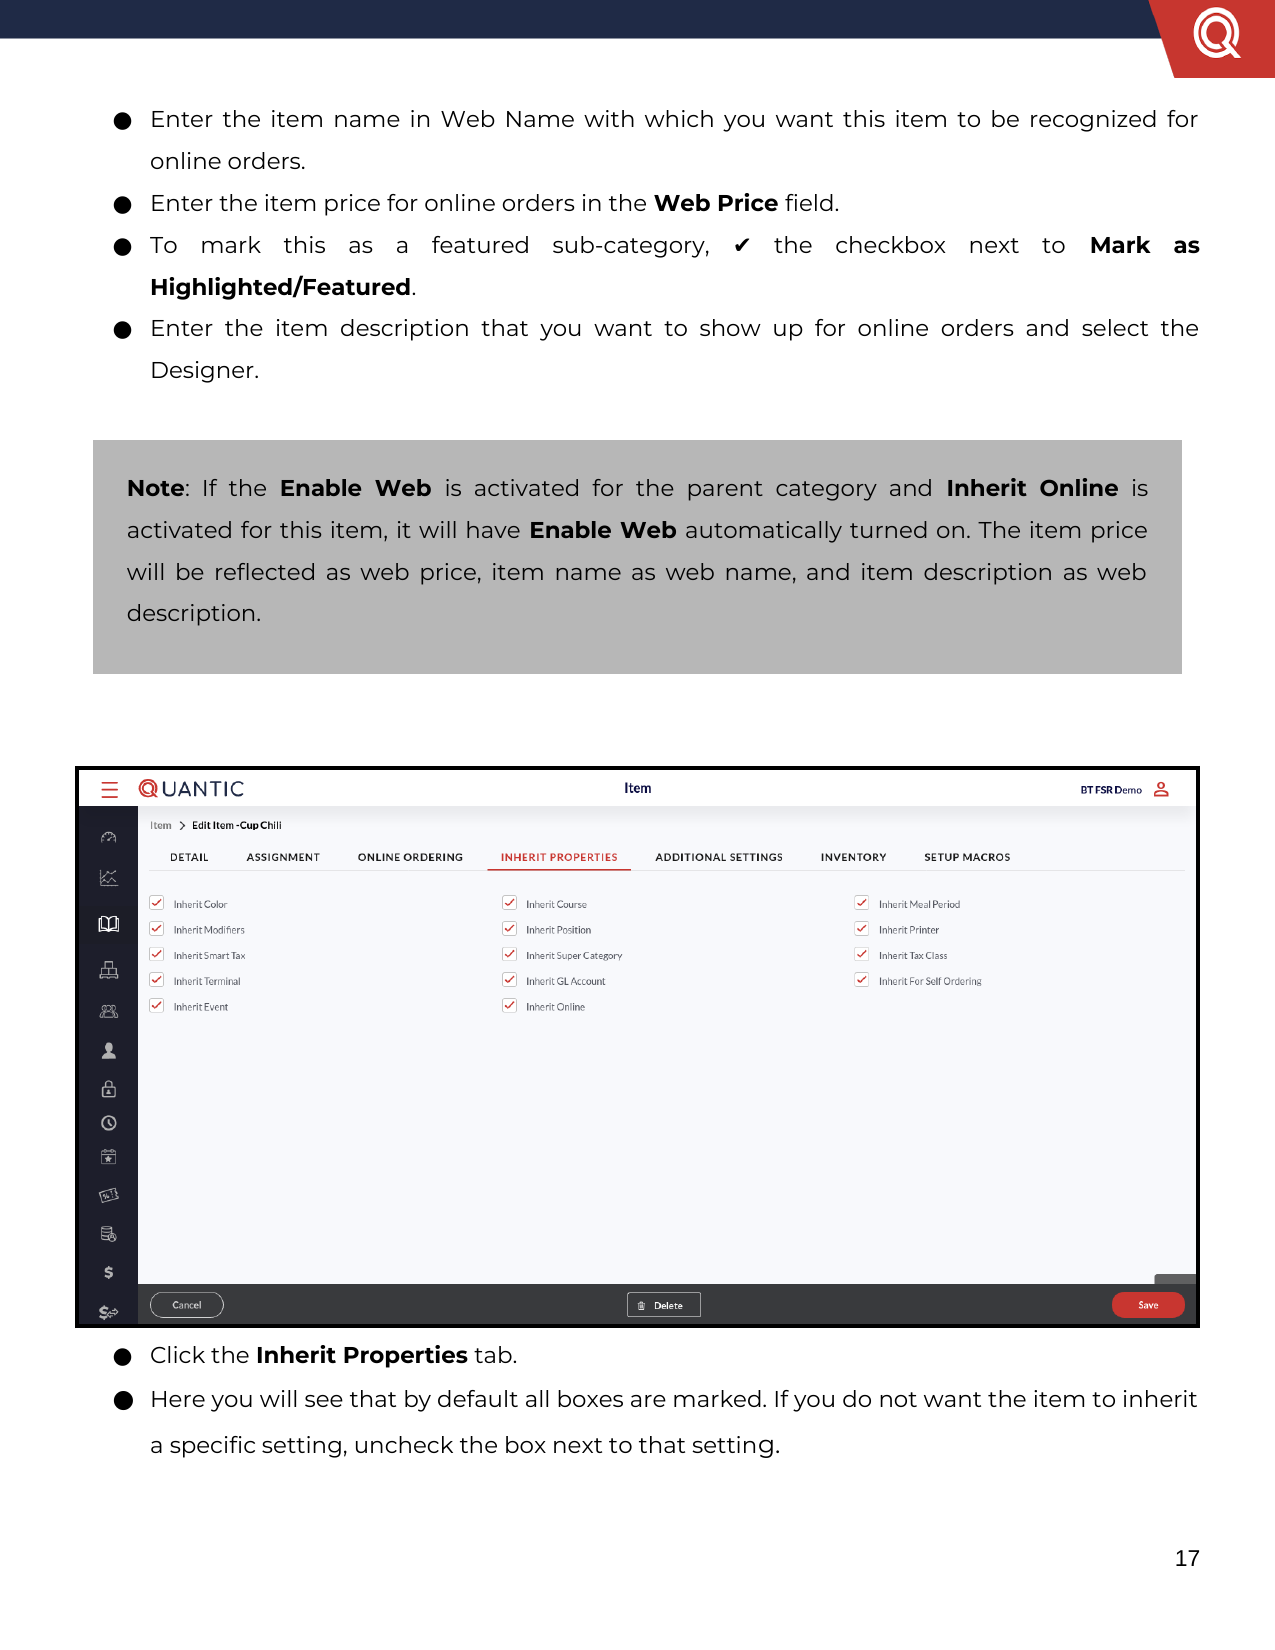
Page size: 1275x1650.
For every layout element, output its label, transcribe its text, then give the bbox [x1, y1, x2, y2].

list Enter the item description that you want to show up for online orders and select the Designer. [112, 314, 1200, 384]
list Here you will see that by default all boxes are marked. If you do not want the item to inherit a specific setting, uncheck the box next to that setting. [112, 1383, 1200, 1459]
list Enter the item name in Web Name with which you want this item to be recognized for online orders. [112, 105, 1200, 175]
picture [0, 0, 1275, 78]
table_header Note: If the Enable Web is activated for the parent category and Inherit Online is activated for this item, it will have Enable Web automatically turned on. The item price will be reflected as web price, item name as web name, and item description as web description. [93, 440, 1182, 674]
list Click the Inherit Properties tab. [112, 1341, 1200, 1369]
list To mark this as a featured sub-category, ✔️ the checkbox next to Mark as Highlighted/Featured. [112, 231, 1200, 301]
picture [79, 770, 1196, 1324]
list Enter the item price for online orders in the Web Price field. [112, 189, 1200, 217]
